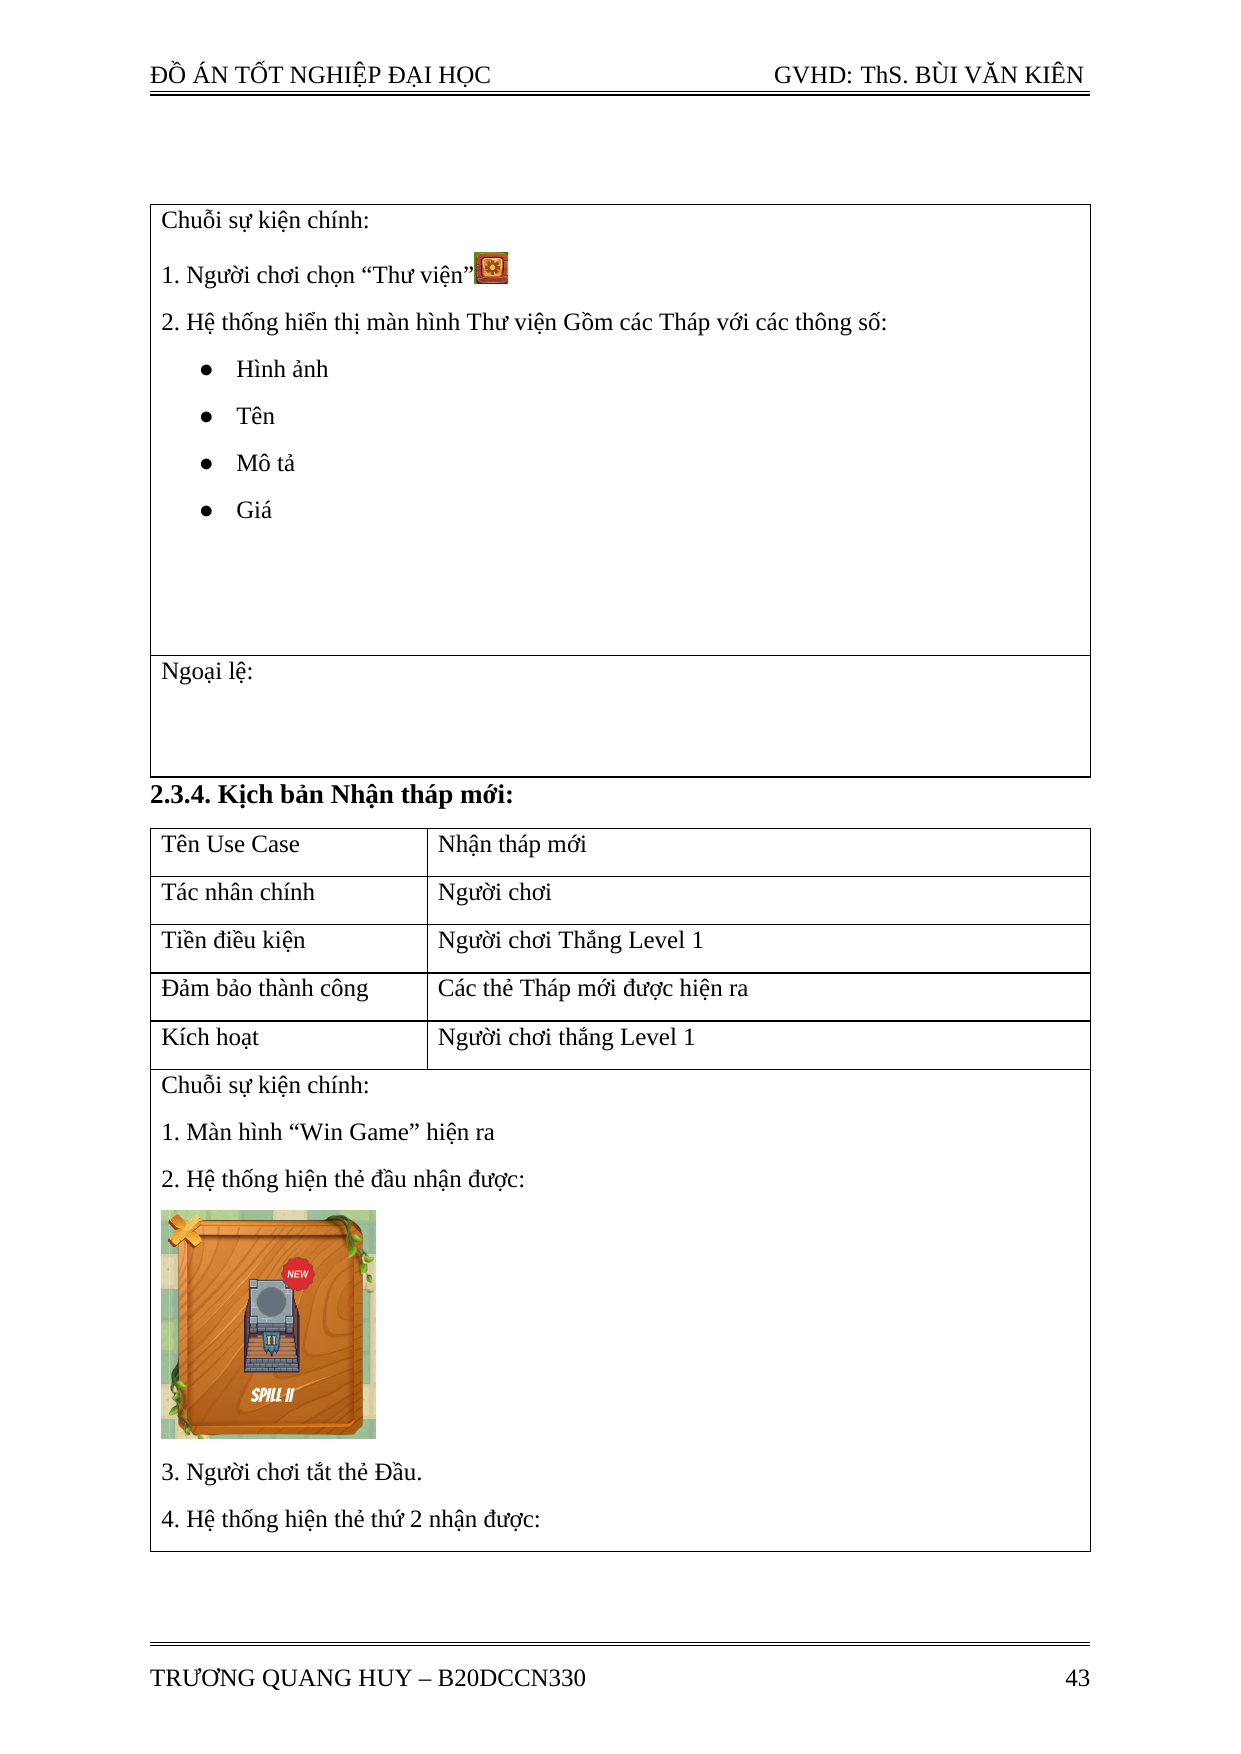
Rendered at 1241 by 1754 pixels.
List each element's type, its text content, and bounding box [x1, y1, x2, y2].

picture [474, 252, 509, 284]
table_cell Ngoại lệ: [151, 656, 1090, 776]
table_cell Tác nhân chính [151, 877, 427, 924]
picture [161, 1210, 377, 1439]
table_cell Các thẻ Tháp mới được hiện ra [428, 974, 1090, 1020]
table_header Tên Use Case [151, 829, 427, 876]
table_cell Tiền điều kiện [151, 925, 427, 972]
subtitle 2.3.4. Kịch bản Nhận tháp mới: [150, 778, 1090, 809]
table_cell Chuỗi sự kiện chính: 1. Người chơi chọn “Thư viện” 2. Hệ thống hiển thị màn hình Thư viện Gồm các Tháp với các thông số: Hình ảnh Tên Mô tả Giá [151, 205, 1090, 655]
table_cell Đảm bảo thành công [151, 974, 427, 1020]
table_cell Kích hoạt [151, 1022, 427, 1069]
table_cell Người chơi Thắng Level 1 [428, 925, 1090, 972]
table_cell Người chơi thắng Level 1 [428, 1022, 1090, 1069]
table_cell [151, 1070, 1090, 1551]
table_header Nhận tháp mới [428, 829, 1090, 876]
table_cell Người chơi [428, 877, 1090, 924]
